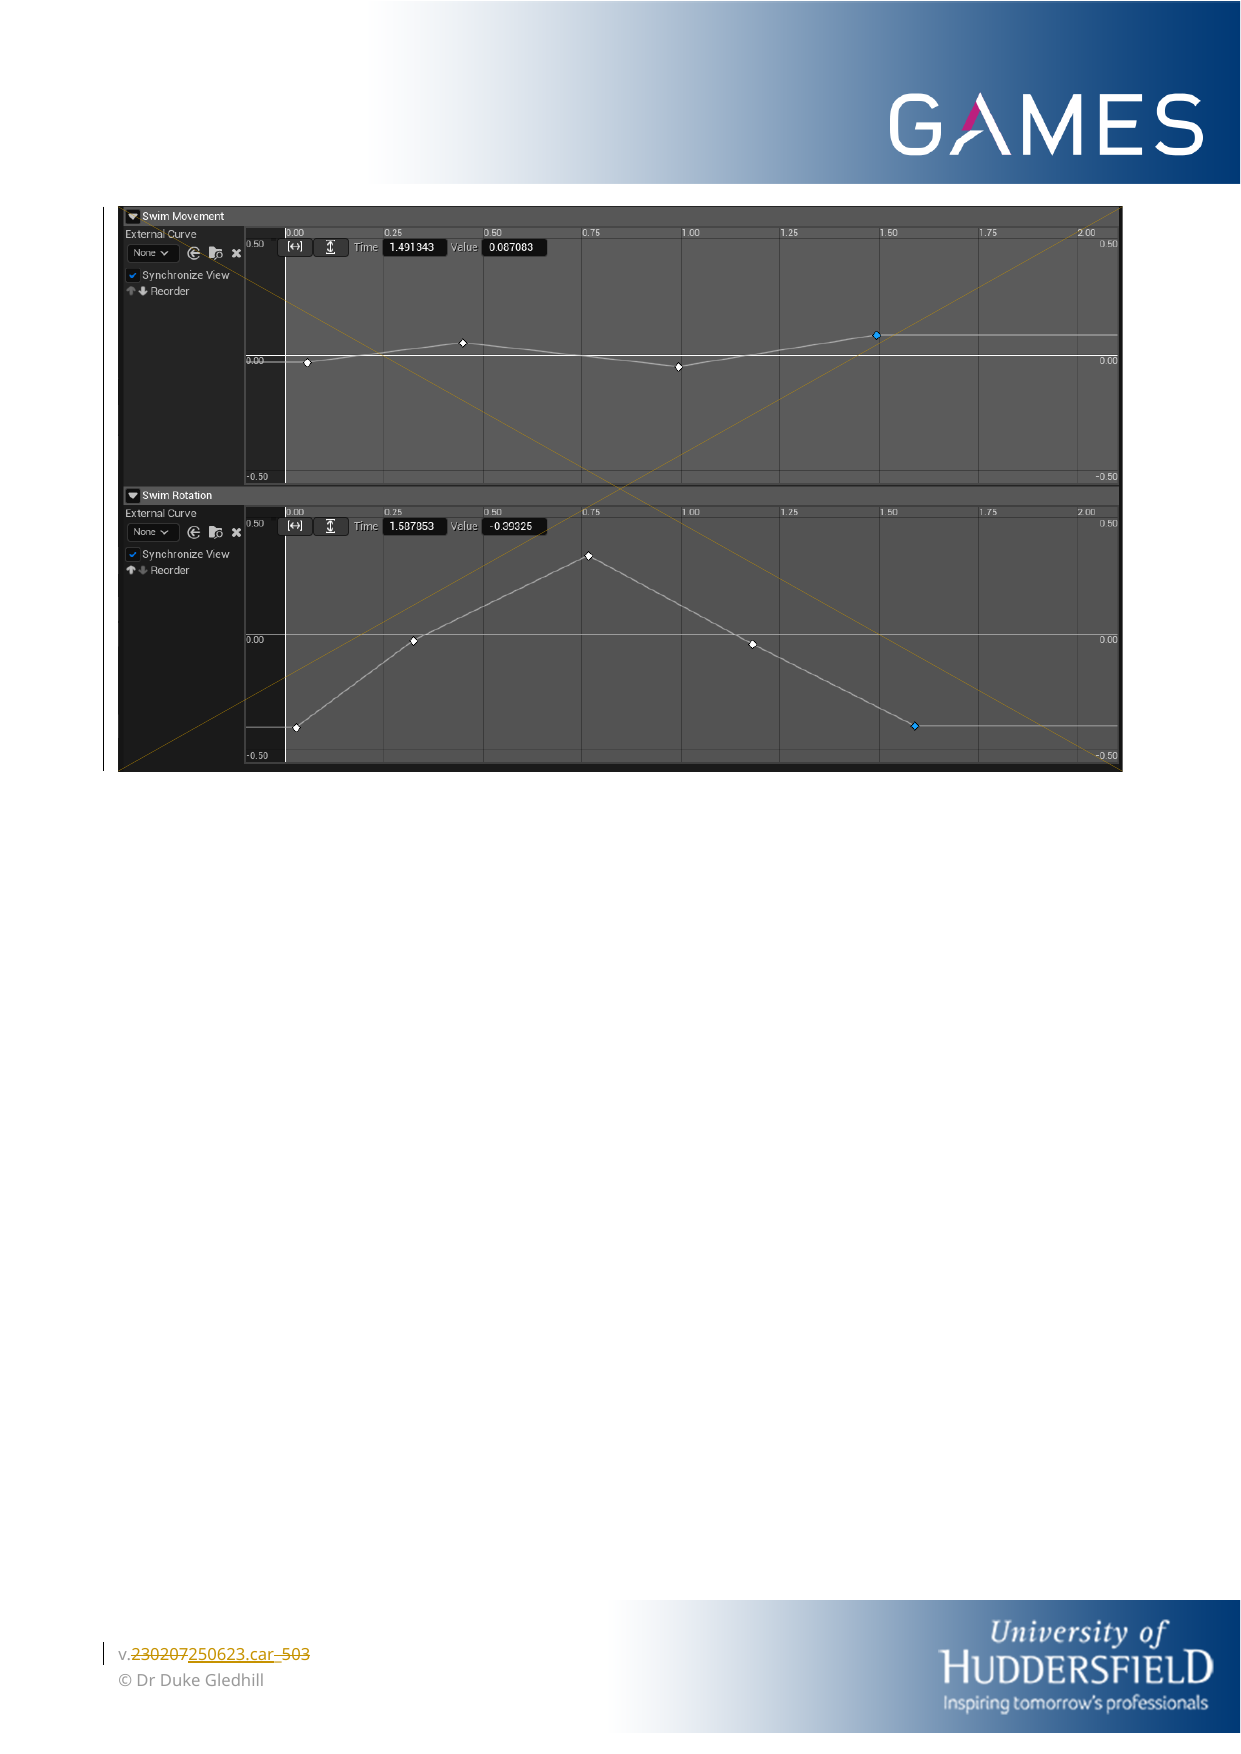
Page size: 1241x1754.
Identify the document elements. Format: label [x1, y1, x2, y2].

picture [299, 1, 1241, 184]
picture [553, 1598, 1241, 1733]
picture [119, 206, 1121, 488]
picture [118, 208, 618, 770]
picture [623, 208, 1123, 770]
picture [119, 490, 1121, 772]
